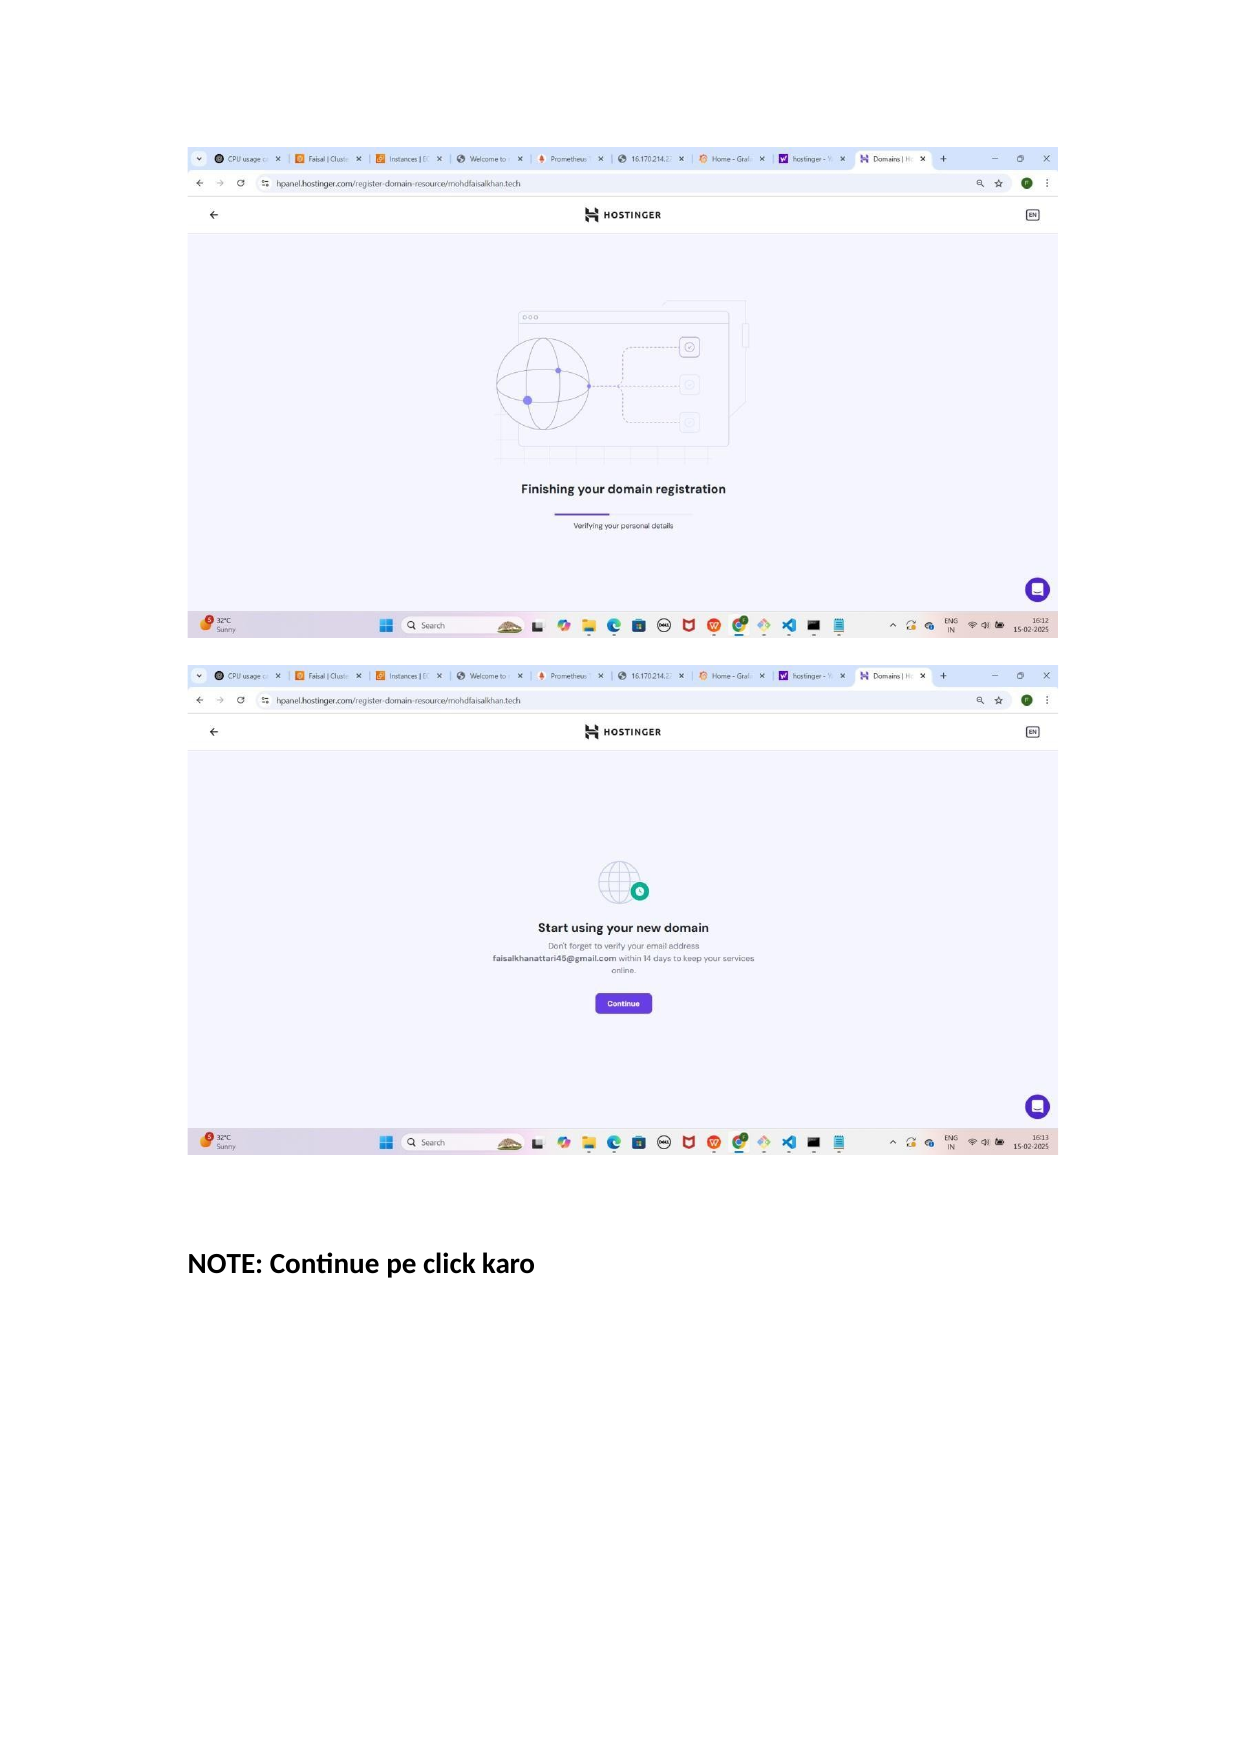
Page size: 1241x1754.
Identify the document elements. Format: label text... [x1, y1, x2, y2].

text NOTE: Continue pe click karo [187, 1245, 1107, 1280]
picture [187, 665, 1059, 1155]
picture [187, 147, 1058, 638]
